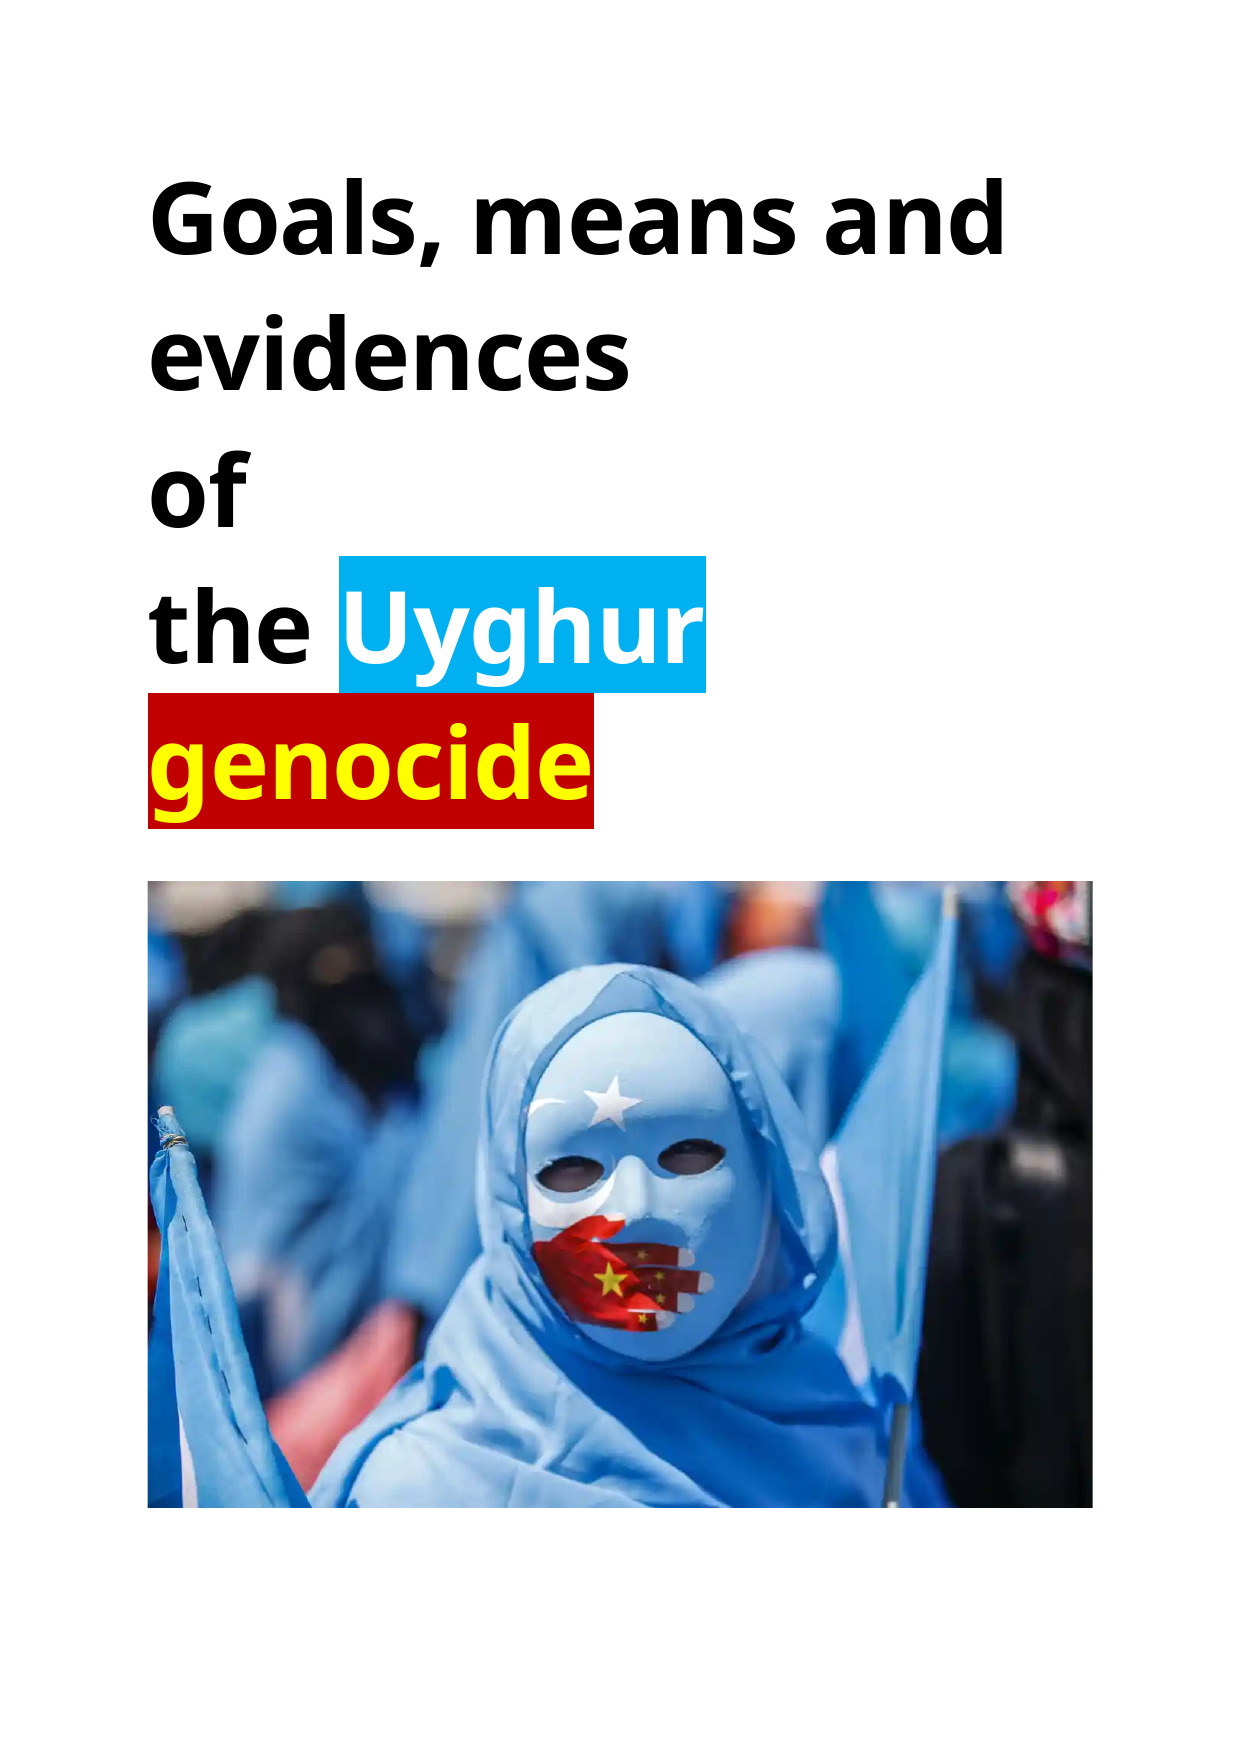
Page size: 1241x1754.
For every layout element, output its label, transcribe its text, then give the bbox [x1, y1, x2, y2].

title the Uyghur genocide [594, 556, 1093, 829]
title of [148, 420, 1093, 556]
picture [147, 881, 1093, 1508]
title Goals, means and evidences [148, 148, 1093, 420]
title the Uyghur genocide [148, 556, 339, 693]
